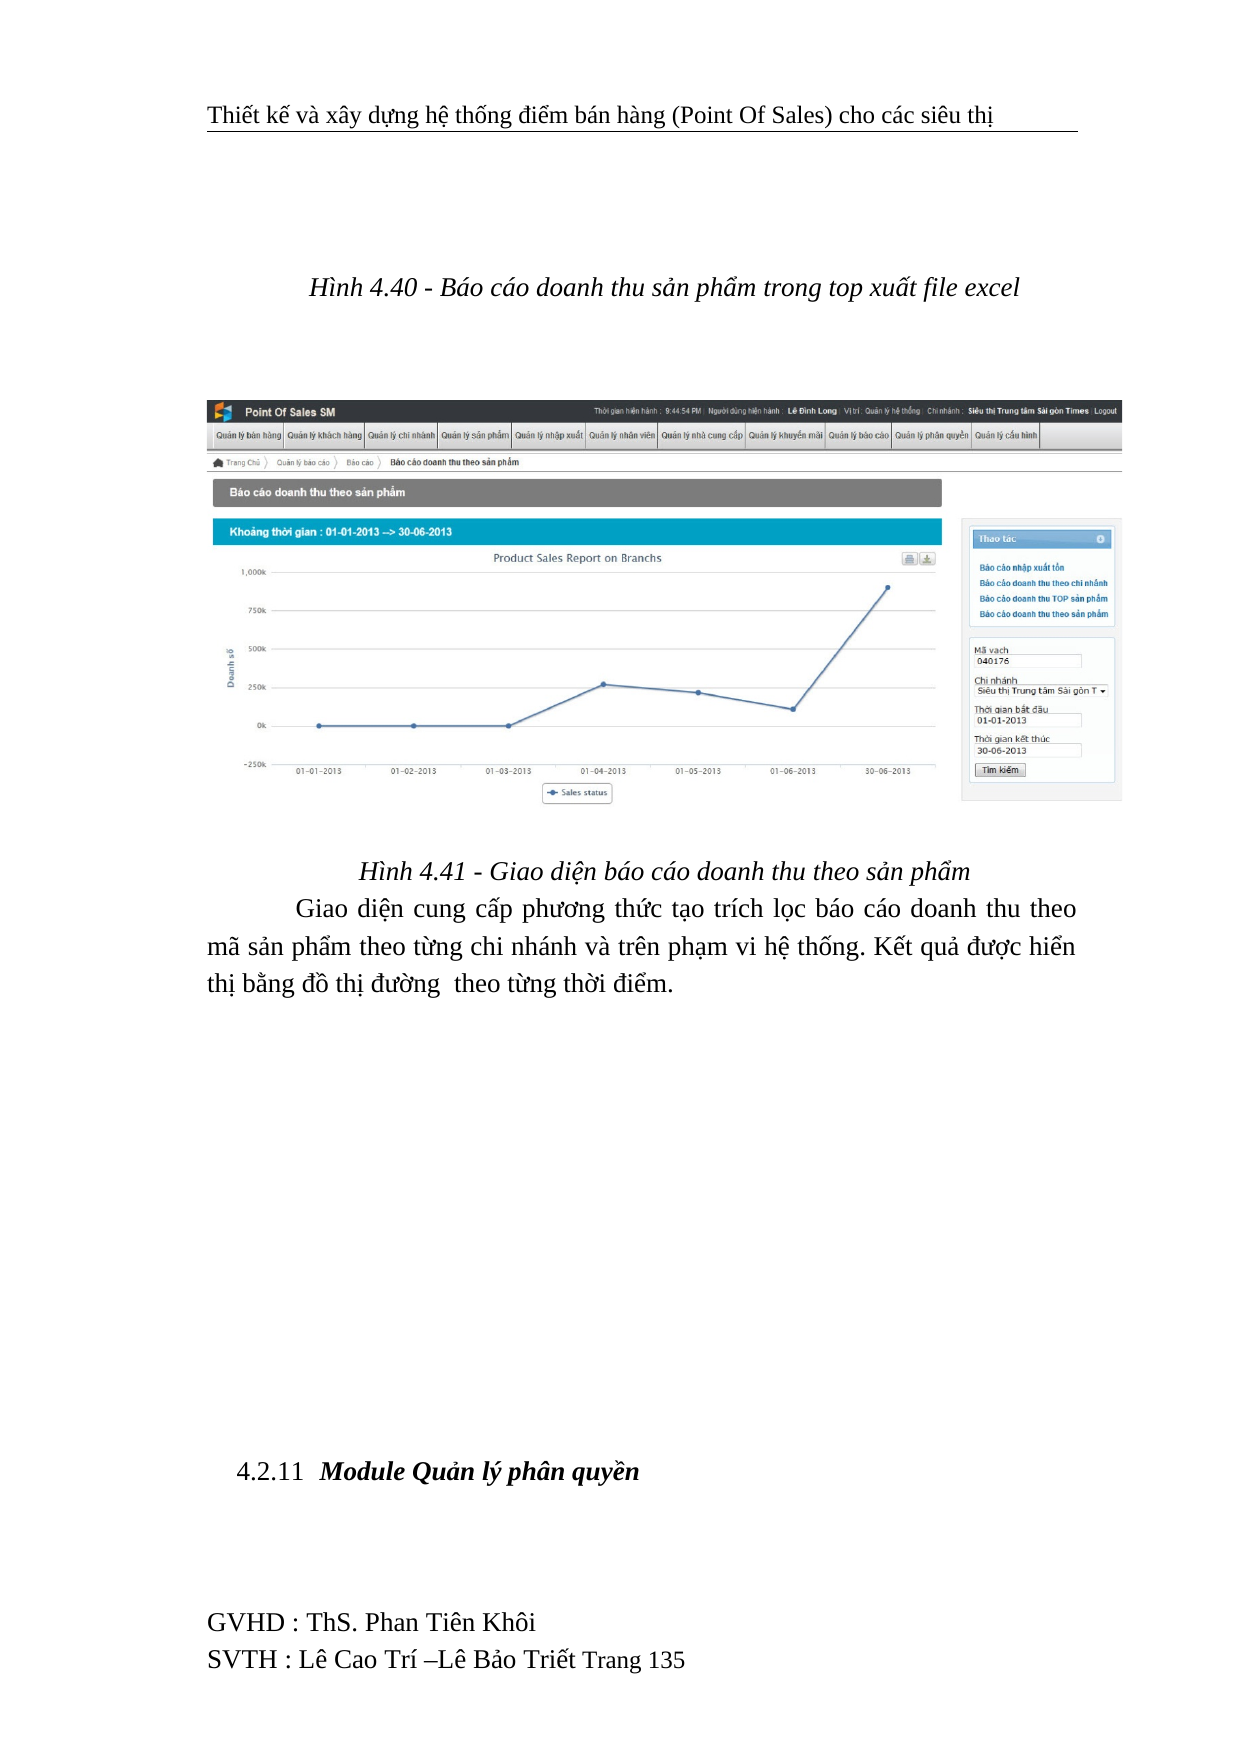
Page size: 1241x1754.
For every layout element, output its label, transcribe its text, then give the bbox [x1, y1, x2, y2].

text Giao diện cung cấp phương thức tạo trích lọc báo cáo doanh thu theo mã sản phẩm theo từng chi nhánh và trên phạm vi hệ thống. Kết quả được hiển thị bằng đồ thị đường theo từng thời điểm. [207, 892, 1078, 998]
text Hình 4.40 - Báo cáo doanh thu sản phẩm trong top xuất file excel [251, 271, 1078, 302]
text Hình 4.41 - Giao diện báo cáo doanh thu theo sản phẩm [251, 855, 1078, 886]
picture [206, 400, 1123, 850]
text Module Quản lý phân quyền [236, 1455, 1078, 1486]
